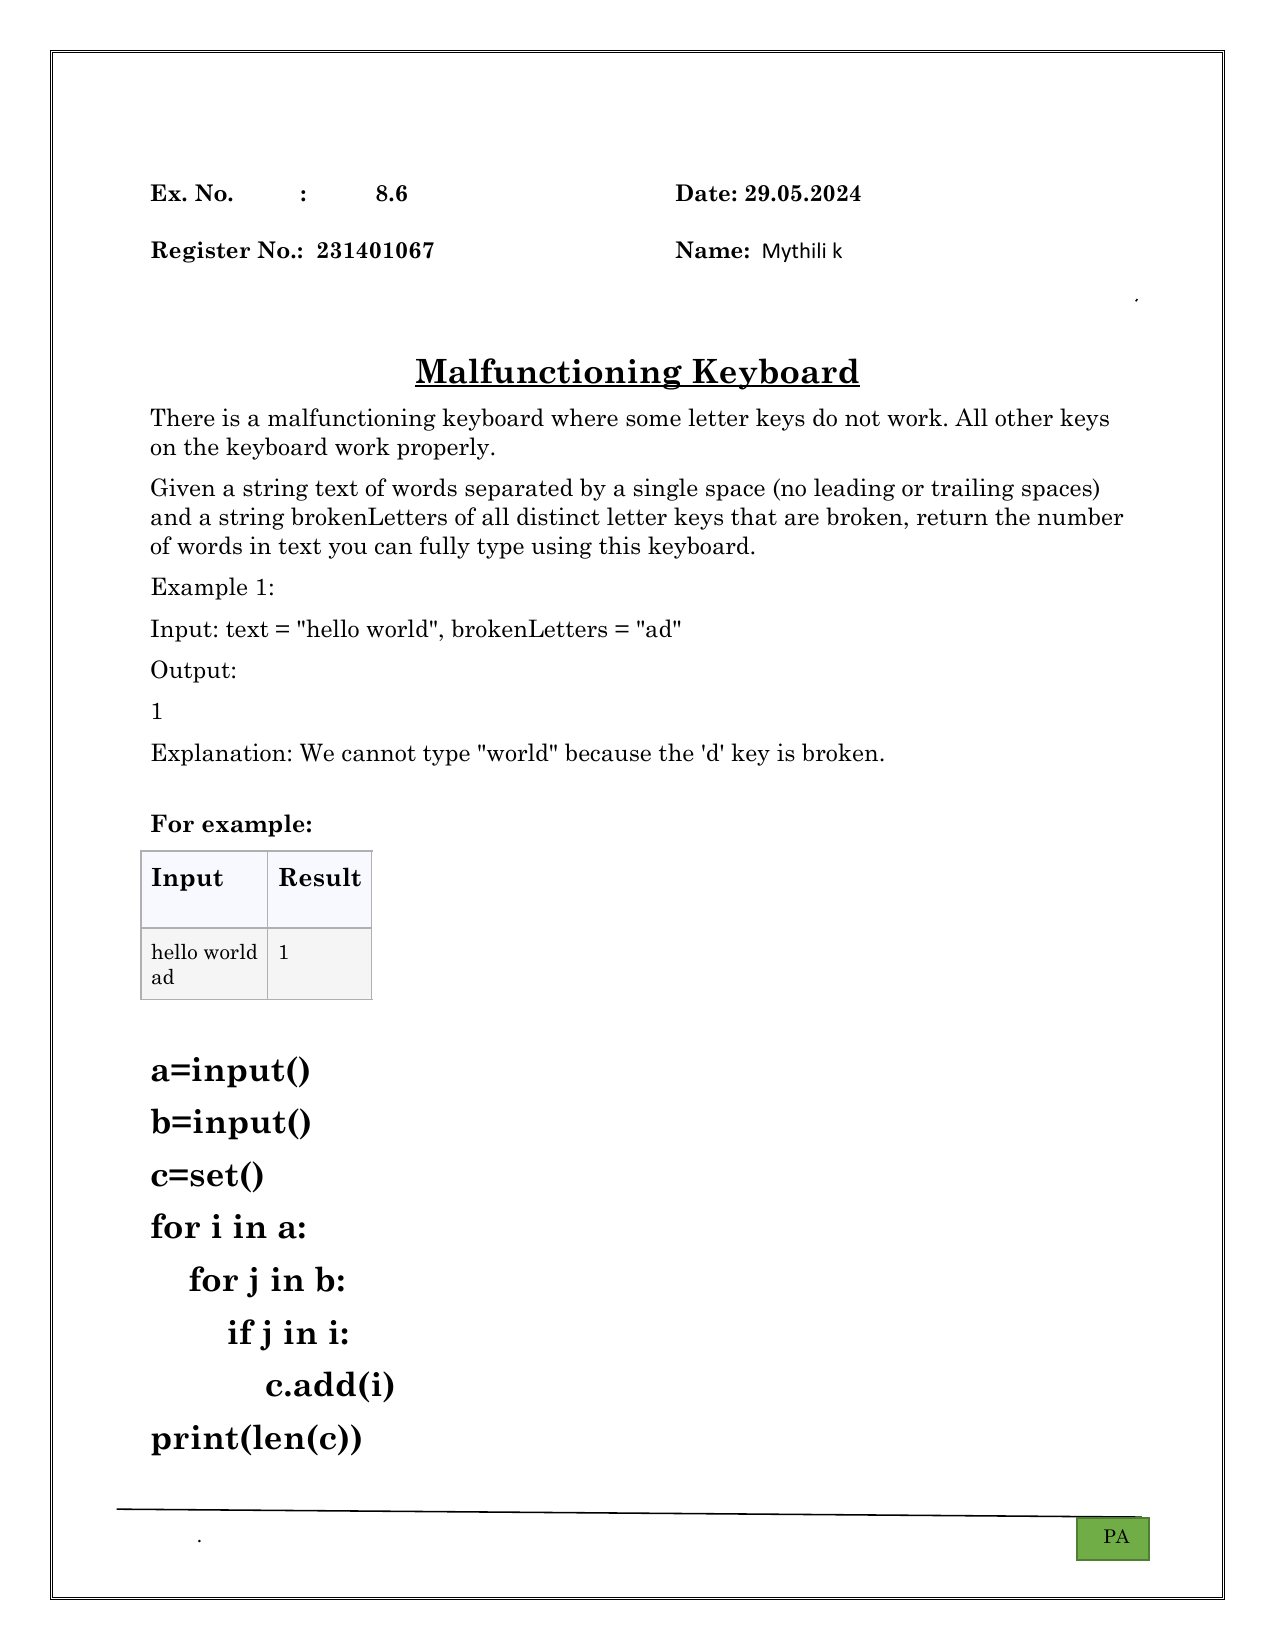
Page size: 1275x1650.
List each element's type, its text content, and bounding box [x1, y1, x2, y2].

text Malfunctioning Keyboard [150, 350, 1125, 390]
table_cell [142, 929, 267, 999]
text Given a string text of words separated by a single space (no leading or trailing spaces) and a string brokenLetters of all distinct letter keys that are broken, return the number of words in text you can fully type using this keyboard. [150, 473, 1125, 559]
text if j in i: [150, 1311, 1125, 1351]
text for j in b: [150, 1258, 1125, 1299]
text for i in a: [150, 1206, 1125, 1246]
text b=input() [150, 1101, 1125, 1141]
text There is a malfunctioning keyboard where some letter keys do not work. All other keys on the keyboard work properly. [150, 403, 1125, 461]
text Example 1: [150, 572, 1125, 601]
text Output: [150, 655, 1125, 684]
text a=input() [150, 1048, 1125, 1088]
text c.add(i) [150, 1364, 1125, 1404]
text For example: [150, 809, 1125, 838]
text 1 [150, 696, 1125, 725]
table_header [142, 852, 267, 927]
text Input: text = "hello world", brokenLetters = "ad" [150, 613, 1125, 642]
text Explanation: We cannot type "world" because the 'd' key is broken. [150, 737, 1125, 766]
text print(len(c)) [150, 1416, 1125, 1456]
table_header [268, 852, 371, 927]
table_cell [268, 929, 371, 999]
text Ex. No. : 8.6 Date: 29.05.2024 [150, 179, 1125, 207]
text c=set() [150, 1153, 1125, 1193]
text Register No.: 231401067 Name: Mythili k [150, 236, 1125, 264]
